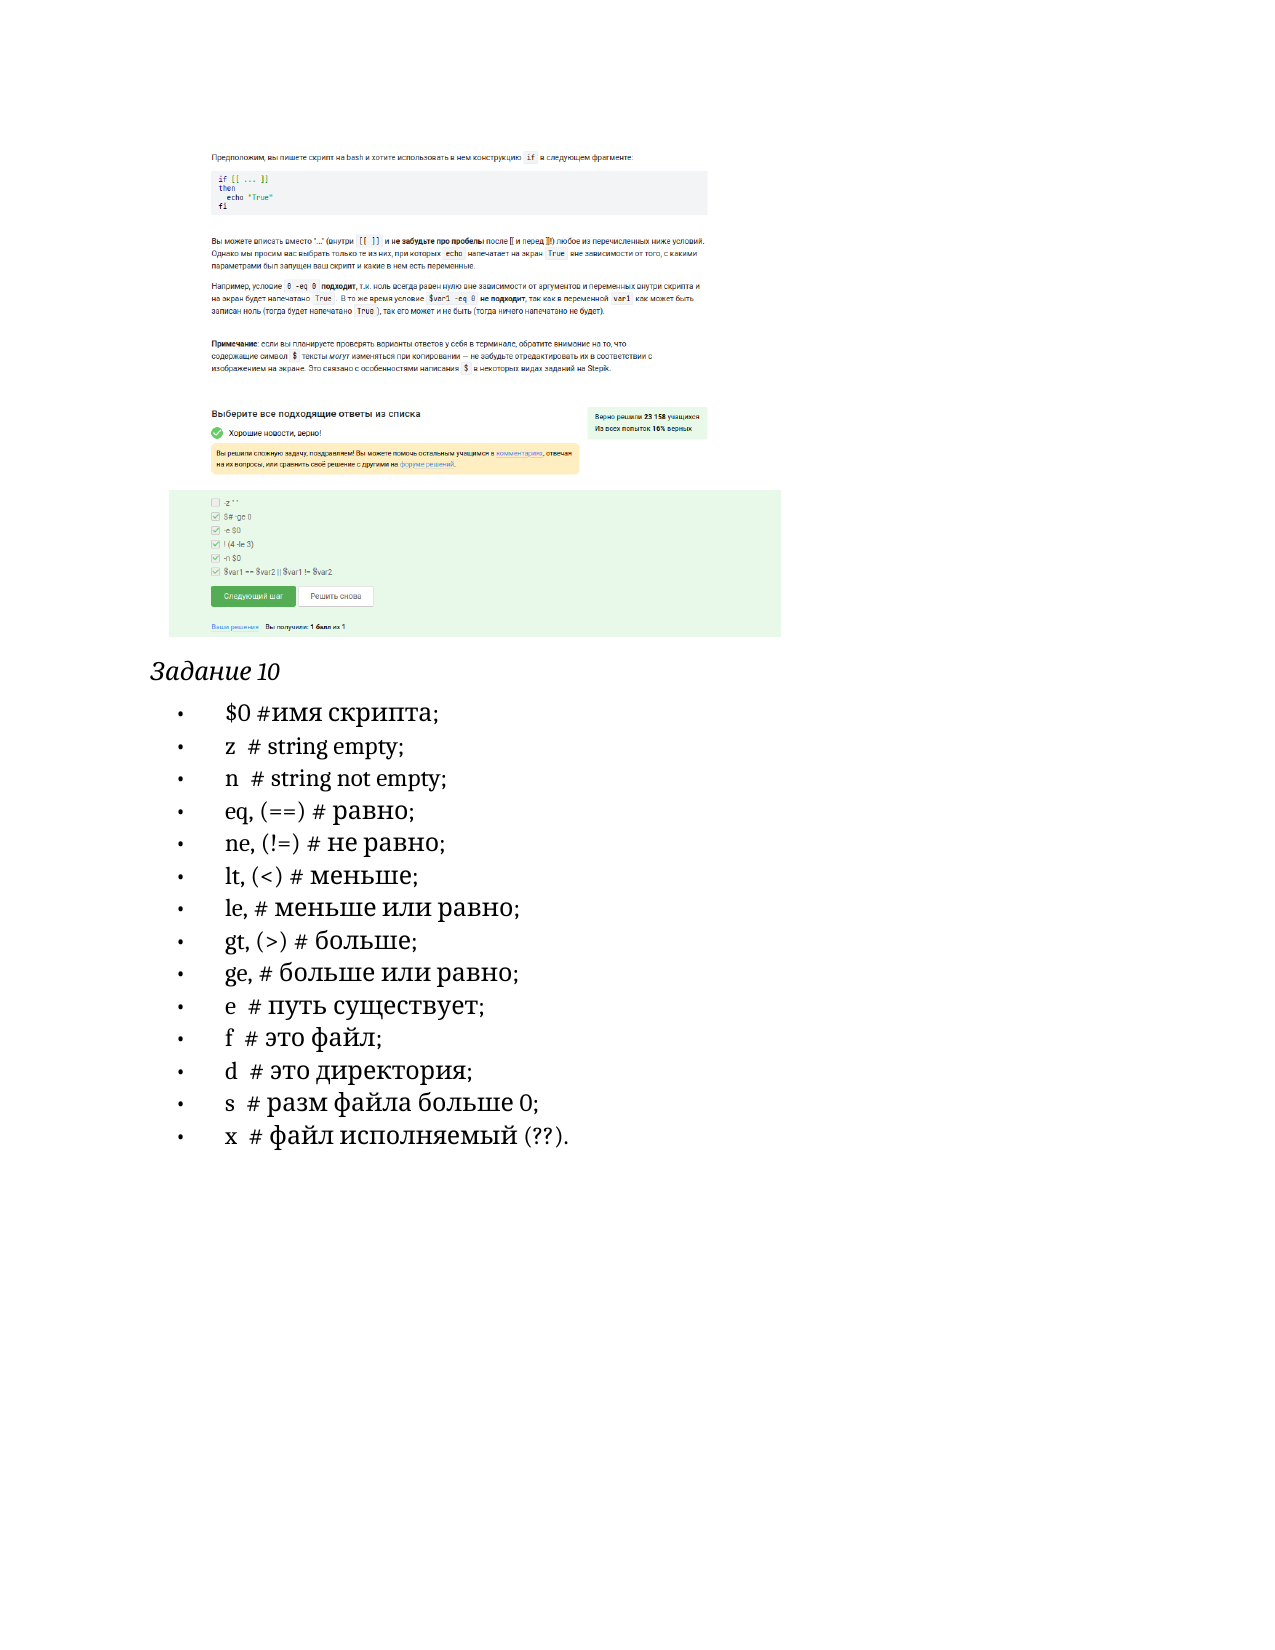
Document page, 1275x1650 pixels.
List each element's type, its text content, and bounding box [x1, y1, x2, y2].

list f # это файл; [175, 1024, 1125, 1053]
list lt, (<) # меньше; [175, 862, 1125, 890]
list ge, # больше или равно; [175, 959, 1125, 988]
list gt, (>) # больше; [175, 927, 1125, 955]
list eq, (==) # равно; [175, 797, 1125, 825]
list n # string not empty; [175, 764, 1125, 793]
list $0 #имя скрипта; [175, 699, 1125, 728]
list le, # меньше или равно; [175, 894, 1125, 923]
list e # путь существует; [175, 992, 1125, 1020]
list z # string empty; [175, 732, 1125, 760]
list ne, (!=) # не равно; [175, 829, 1125, 858]
picture [168, 150, 782, 637]
list s # разм файла больше 0; [175, 1089, 1125, 1118]
text Задание 10 [150, 658, 1125, 687]
list x # файл исполняемый (??). [175, 1122, 1125, 1150]
list d # это директория; [175, 1057, 1125, 1085]
